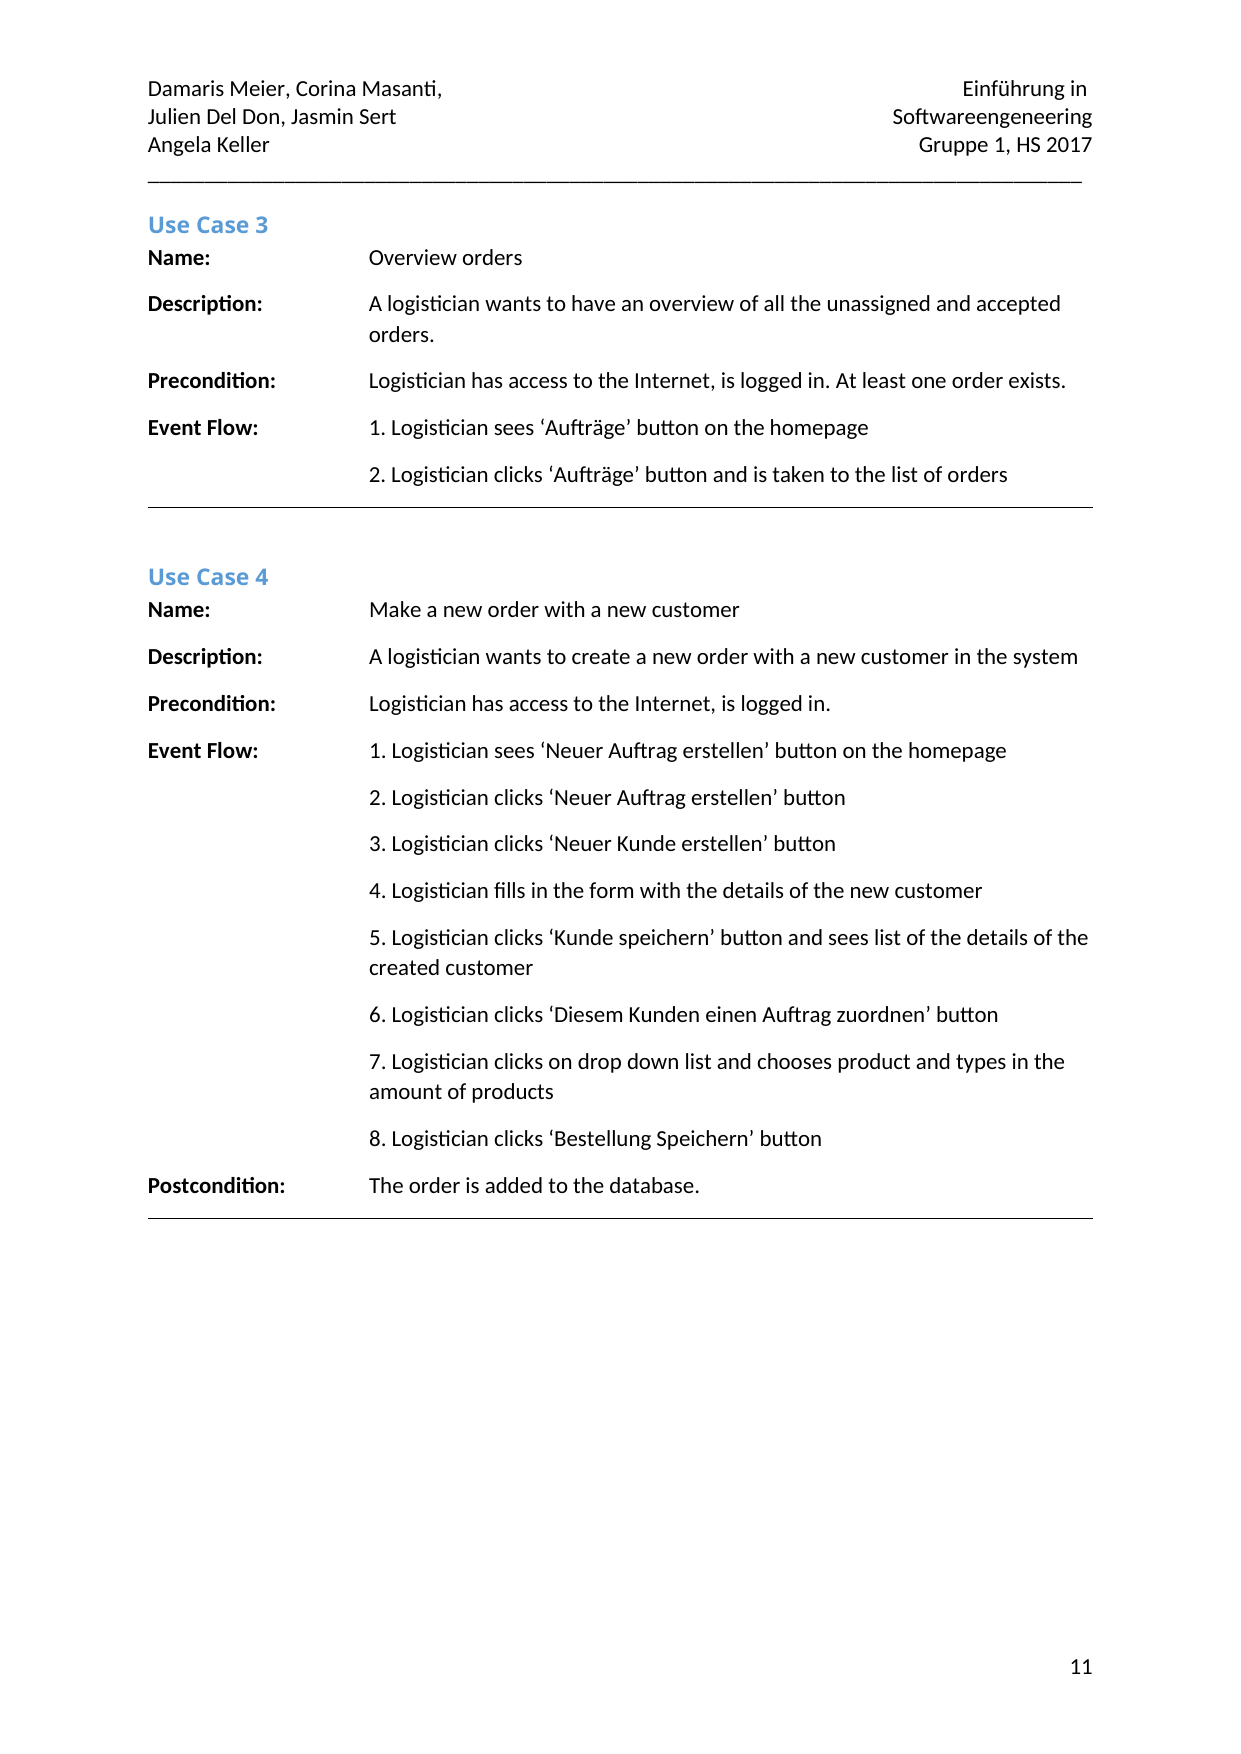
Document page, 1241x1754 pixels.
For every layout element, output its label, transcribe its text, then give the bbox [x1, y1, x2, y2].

text 4. Logistician fills in the form with the details of the new customer [148, 876, 1093, 904]
text Precondition: Logistician has access to the Internet, is logged in. At least one order exists. [148, 367, 1093, 394]
text Description: A logistician wants to create a new order with a new customer in the system [148, 642, 1093, 670]
text Name: Overview orders [148, 243, 1093, 271]
text Description: A logistician wants to have an overview of all the unassigned and accepted orders. [148, 289, 1093, 348]
text Event Flow: 1. Logistician sees ‘Neuer Auftrag erstellen’ button on the homepage [148, 736, 1093, 764]
text 8. Logistician clicks ‘Bestellung Speichern’ button [369, 1124, 1093, 1152]
text 3. Logistician clicks ‘Neuer Kunde erstellen’ button [148, 829, 1093, 857]
text __________________________________________________________________________________ [148, 158, 1093, 186]
text 7. Logistician clicks on drop down list and chooses product and types in the amount of products [369, 1047, 1093, 1105]
text Precondition: Logistician has access to the Internet, is logged in. [148, 689, 1093, 717]
text Event Flow: 1. Logistician sees ‘Aufträge’ button on the homepage [148, 413, 1093, 441]
text 2. Logistician clicks ‘Neuer Auftrag erstellen’ button [148, 783, 1093, 811]
text Postcondition: The order is added to the database. [148, 1171, 1093, 1199]
text 6. Logistician clicks ‘Diesem Kunden einen Auftrag zuordnen’ button [369, 1000, 1093, 1028]
subtitle Use Case 4 [148, 561, 1093, 593]
subtitle Use Case 3 [148, 209, 1093, 240]
text 5. Logistician clicks ‘Kunde speichern’ button and sees list of the details of the created customer [369, 923, 1093, 981]
text Name: Make a new order with a new customer [148, 595, 1093, 623]
text 2. Logistician clicks ‘Aufträge’ button and is taken to the list of orders [148, 460, 1093, 488]
